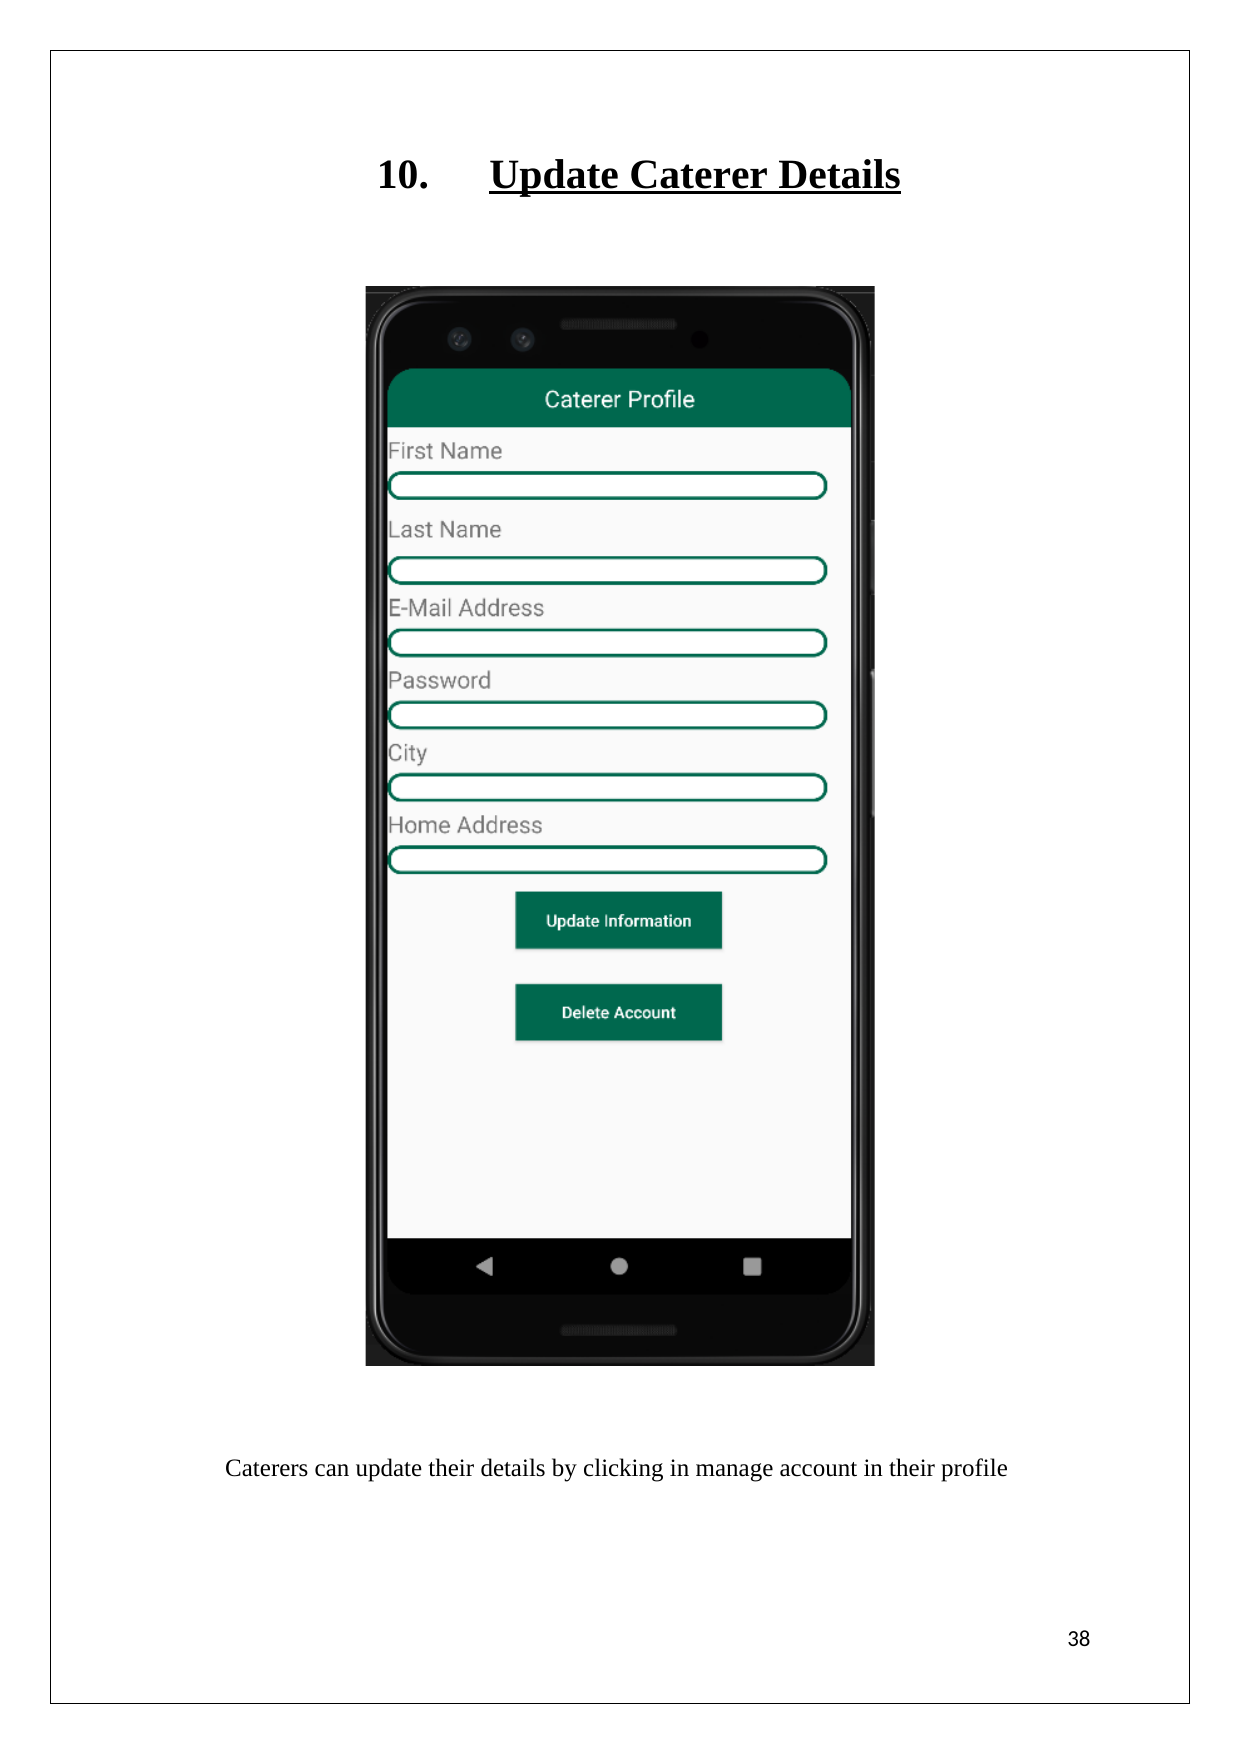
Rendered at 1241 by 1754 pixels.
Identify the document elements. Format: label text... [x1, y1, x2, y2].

list Update Caterer Details [187, 150, 1090, 198]
picture [365, 286, 875, 1366]
text Caterers can update their details by clicking in manage account in their profile [150, 1453, 1090, 1482]
